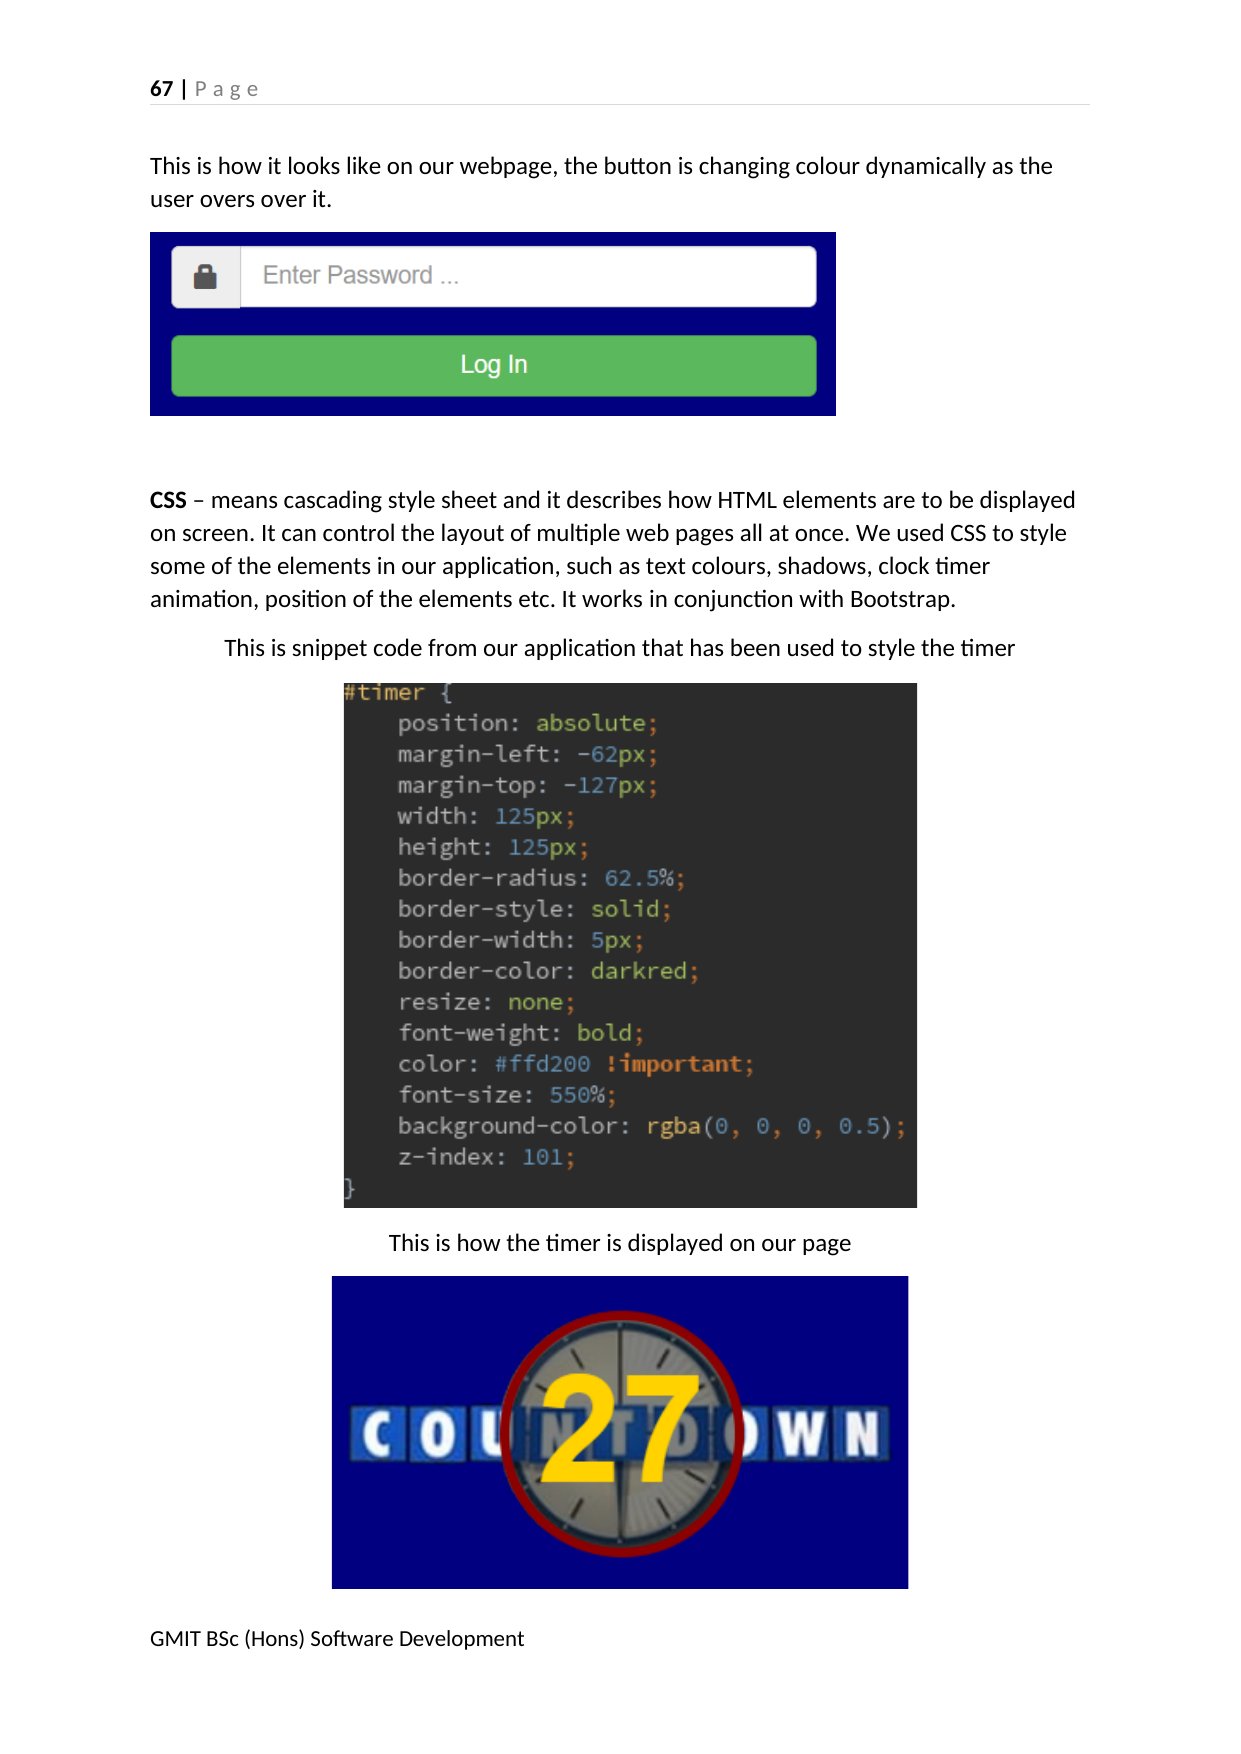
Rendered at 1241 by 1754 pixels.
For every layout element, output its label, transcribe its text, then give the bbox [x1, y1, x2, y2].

picture [150, 232, 836, 416]
text This is how it looks like on our webpage, the button is changing colour dynamically as the user overs over it. [150, 150, 1090, 213]
picture [343, 683, 918, 1208]
text CSS – means cascading style sheet and it describes how HTML elements are to be displayed on screen. It can control the layout of multiple web pages all at once. We used CSS to style some of the elements in our application, such as text colours, shadows, clock timer animation, position of the elements etc. It works in conjunction with Bootstrap. [150, 484, 1090, 613]
text This is snippet code from our application that has been used to style the timer [150, 632, 1090, 663]
text This is how the timer is displayed on our page [150, 1227, 1090, 1258]
picture [331, 1276, 909, 1589]
